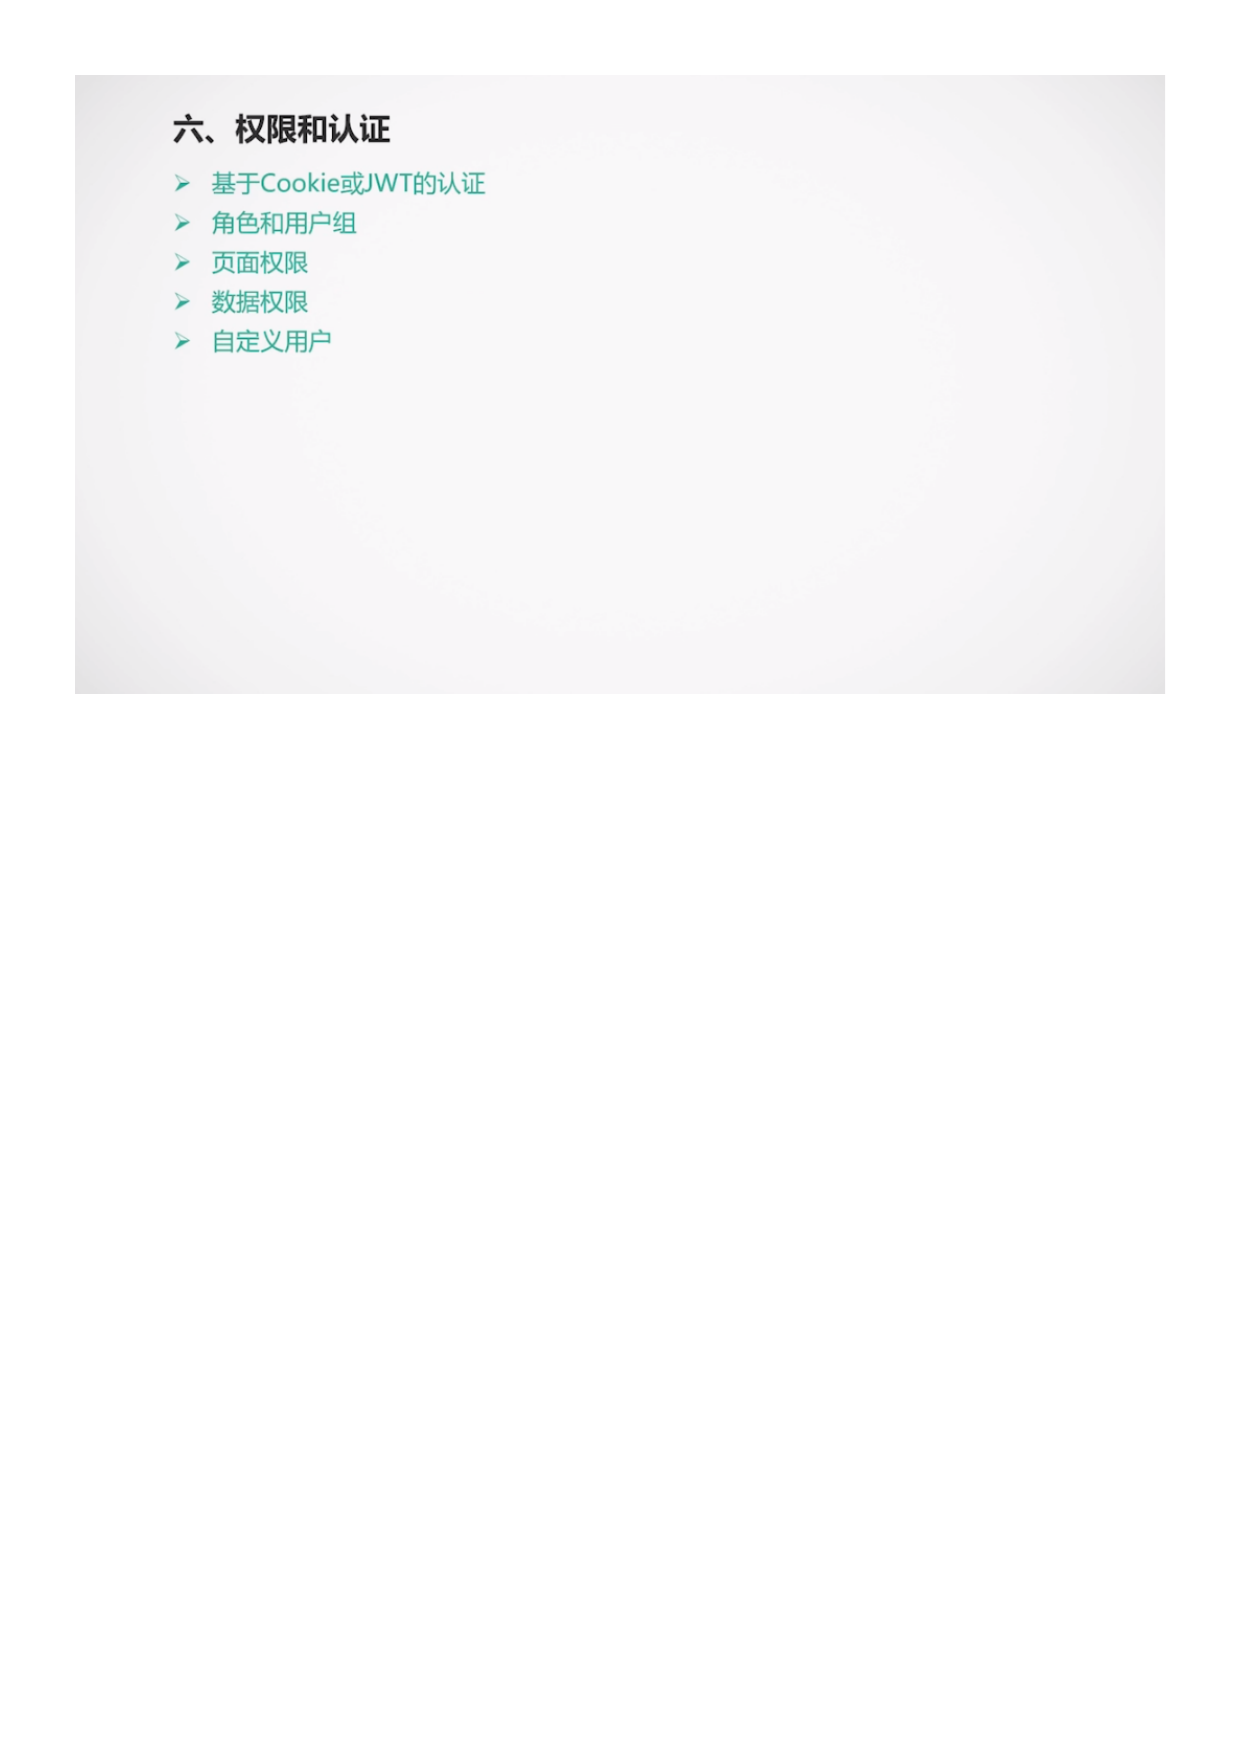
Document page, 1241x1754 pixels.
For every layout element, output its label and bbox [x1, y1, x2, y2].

picture [75, 75, 1166, 694]
